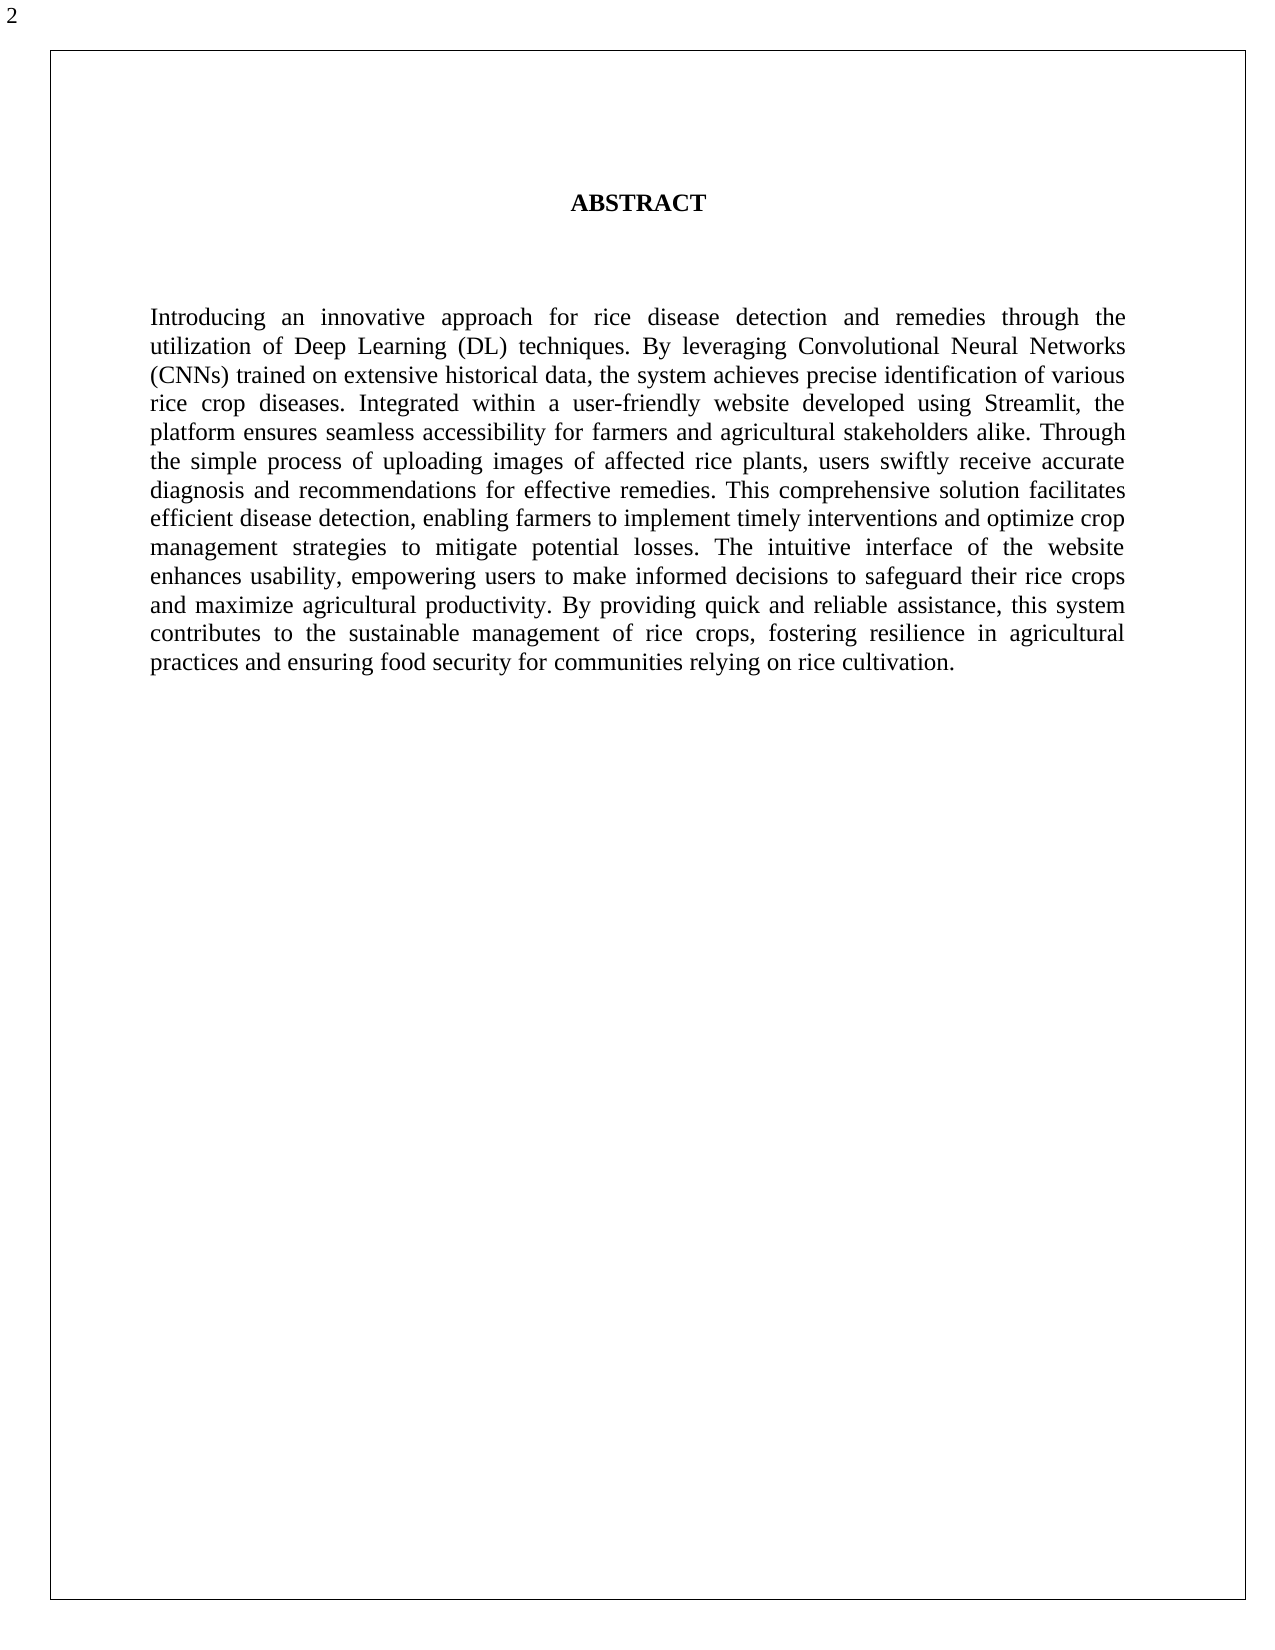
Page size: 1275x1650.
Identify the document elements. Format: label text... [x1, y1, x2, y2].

subtitle ABSTRACT [497, 188, 780, 216]
text Introducing an innovative approach for rice disease detection and remedies through the utilization of Deep Learning (DL) techniques. By leveraging Convolutional Neural Networks (CNNs) trained on extensive historical data, the system achieves precise identification of various rice crop diseases. Integrated within a user-friendly website developed using Streamlit, the platform ensures seamless accessibility for farmers and agricultural stakeholders alike. Through the simple process of uploading images of affected rice plants, users swiftly receive accurate diagnosis and recommendations for effective remedies. This comprehensive solution facilitates efficient disease detection, enabling farmers to implement timely interventions and optimize crop management strategies to mitigate potential losses. The intuitive interface of the website enhances usability, empowering users to make informed decisions to safeguard their rice crops and maximize agricultural productivity. By providing quick and reliable assistance, this system contributes to the sustainable management of rice crops, fostering resilience in agricultural practices and ensuring food security for communities relying on rice cultivation. [150, 302, 1126, 676]
